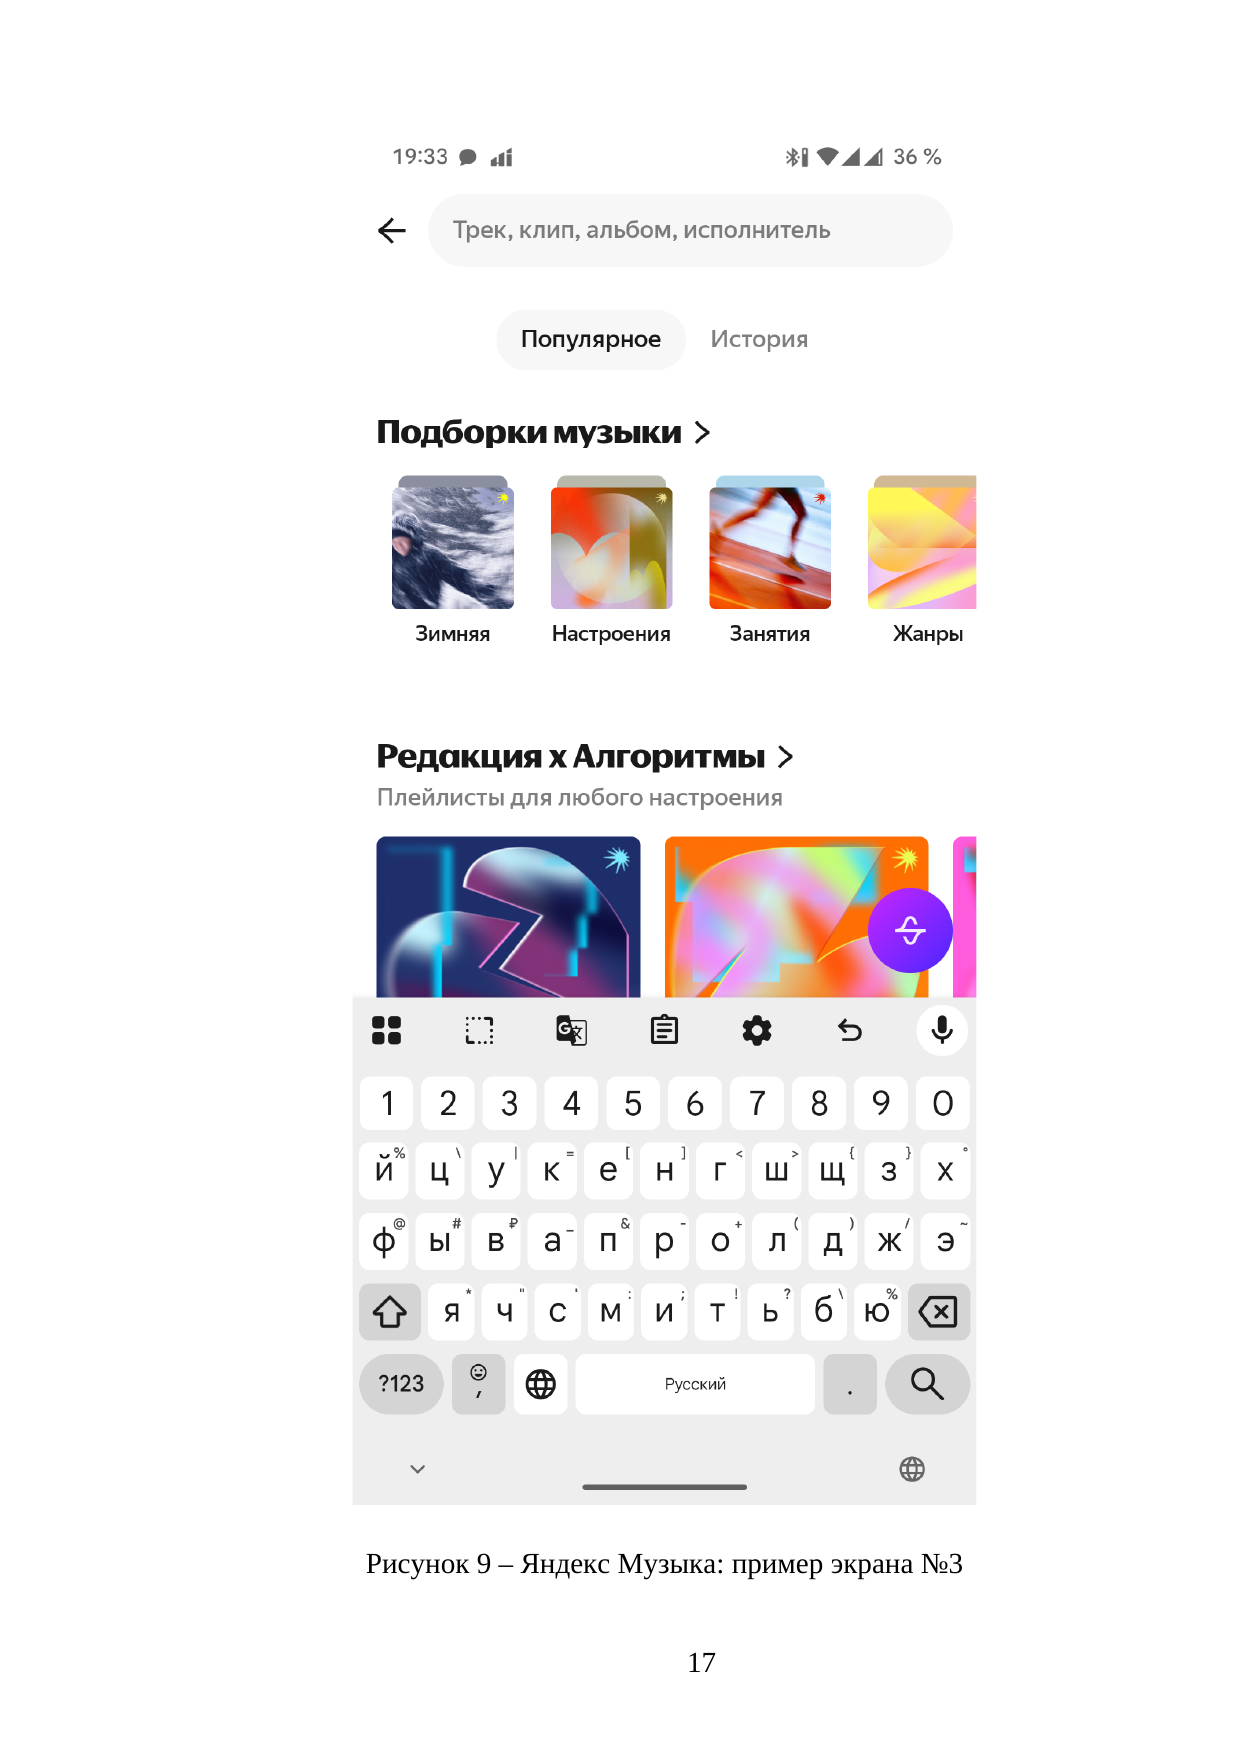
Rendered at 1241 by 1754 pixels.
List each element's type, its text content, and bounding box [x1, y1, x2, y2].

text Рисунок 9 – Яндекс Музыка: пример экрана №3 [177, 1546, 1152, 1579]
picture [352, 118, 977, 1505]
